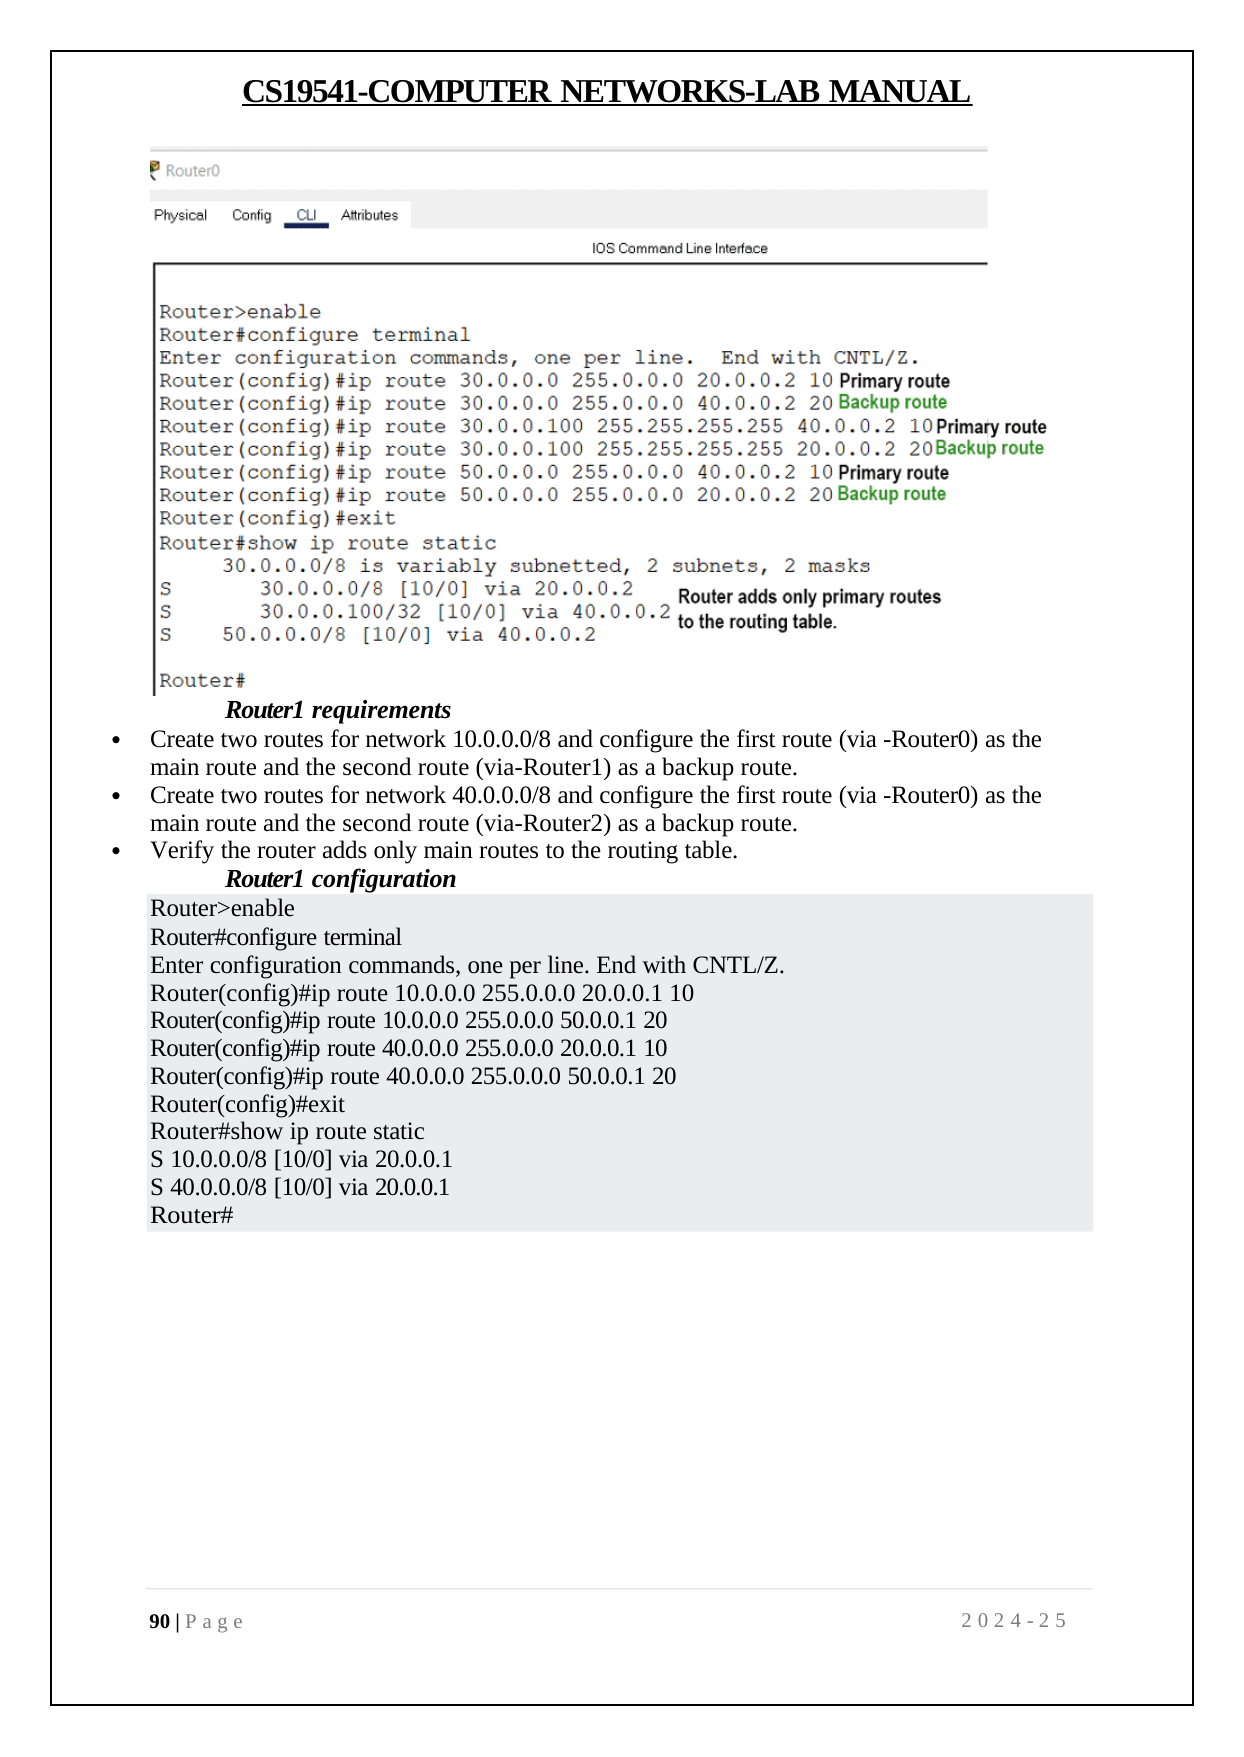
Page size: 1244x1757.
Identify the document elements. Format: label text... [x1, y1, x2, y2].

subtitle Router1 requirements [225, 696, 1185, 724]
list Verify the router adds only main routes to the routing table. [112, 837, 1185, 864]
subtitle Router1 configuration [225, 864, 1185, 893]
list Create two routes for network 40.0.0.0/8 and configure the first route (via -Router0) as the main route and the second route (via-Router2) as a backup route. [112, 781, 1076, 837]
list Create two routes for network 10.0.0.0/8 and configure the first route (via -Router0) as the main route and the second route (via-Router1) as a backup route. [112, 725, 1076, 781]
picture [150, 146, 1047, 696]
